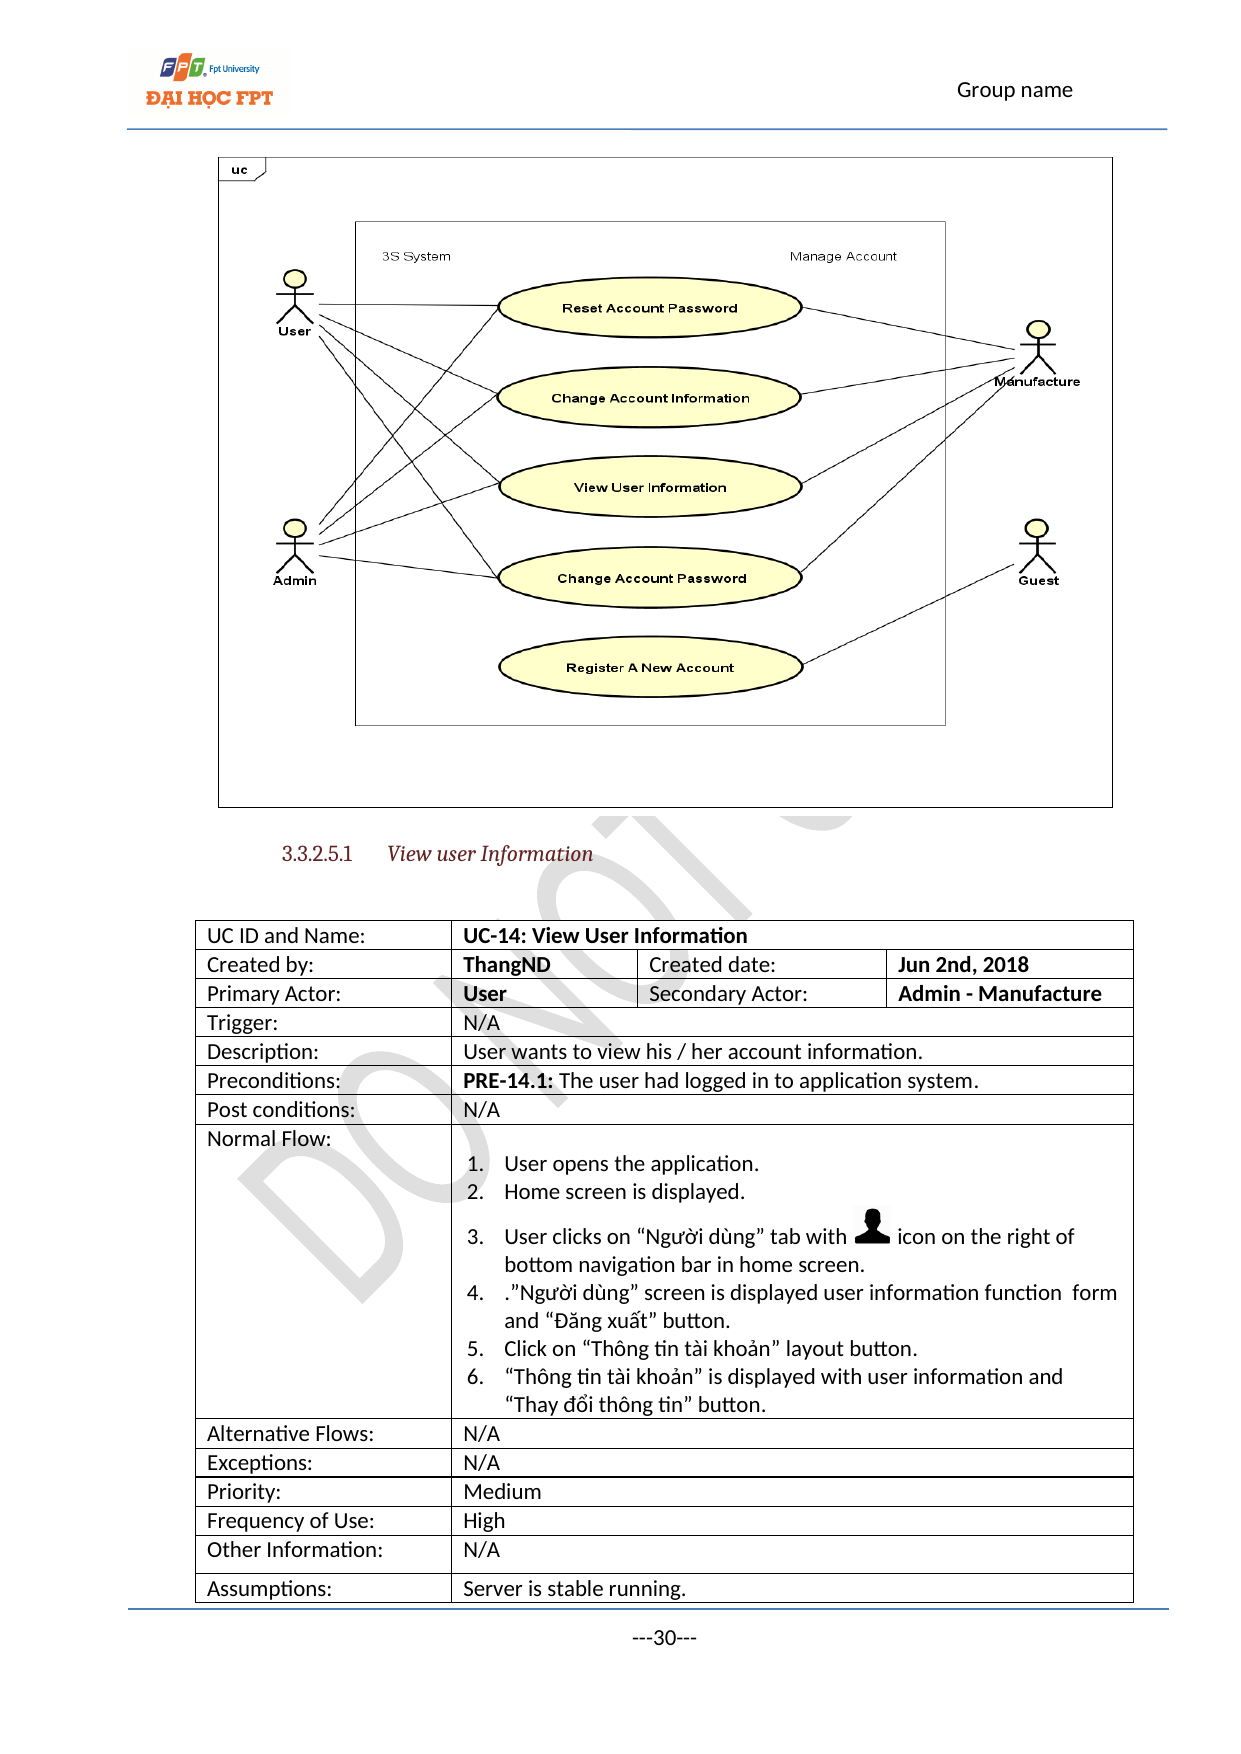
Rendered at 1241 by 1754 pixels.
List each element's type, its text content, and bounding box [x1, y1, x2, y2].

table_cell Created date: [638, 950, 886, 978]
table_cell Jun 2nd, 2018 [887, 950, 1133, 978]
table_cell User wants to view his / her account information. [452, 1037, 1133, 1065]
table_cell Trigger: [196, 1008, 451, 1036]
table_cell Medium [452, 1478, 1133, 1506]
table_cell Exceptions: [196, 1449, 451, 1476]
table_header UC ID and Name: [196, 921, 451, 949]
table_cell N/A [452, 1449, 1133, 1476]
table_cell User [452, 979, 637, 1007]
picture [129, 46, 290, 116]
subtitle View user Information [282, 841, 1122, 867]
table_cell Preconditions: [196, 1066, 451, 1094]
table_cell Priority: [196, 1478, 451, 1506]
table_cell Admin - Manufacture [887, 979, 1133, 1007]
table_cell Description: [196, 1037, 451, 1065]
table_cell N/A [452, 1008, 1133, 1036]
table_cell Alternative Flows: [196, 1419, 451, 1447]
table_cell ThangND [452, 950, 637, 978]
table_cell User opens the application. Home screen is displayed. User clicks on “Người dùng” tab with icon on the right of bottom navigation bar in home screen. .”Người dùng” screen is displayed user information function form and “Đăng xuất” button. Click on “Thông tin tài khoản” layout button. “Thông tin tài khoản” is displayed with user information and “Thay đổi thông tin” button. [452, 1125, 1133, 1418]
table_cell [452, 1574, 1133, 1602]
table_cell N/A [452, 1095, 1133, 1123]
table_cell Post conditions: [196, 1095, 451, 1123]
table_cell Normal Flow: [196, 1125, 451, 1418]
table_cell Secondary Actor: [638, 979, 886, 1007]
picture [206, 147, 1123, 816]
table_cell High [452, 1507, 1133, 1534]
table_cell N/A [452, 1536, 1133, 1573]
table_cell Frequency of Use: [196, 1507, 451, 1534]
table_cell PRE-14.1: The user had logged in to application system. [452, 1066, 1133, 1094]
table_cell N/A [452, 1419, 1133, 1447]
table_header UC-14: View User Information [452, 921, 1133, 949]
table_cell Other Information: [196, 1536, 451, 1573]
table_cell Created by: [196, 950, 451, 978]
table_cell Assumptions: [196, 1574, 451, 1602]
picture [852, 1205, 892, 1245]
table_cell Primary Actor: [196, 979, 451, 1007]
